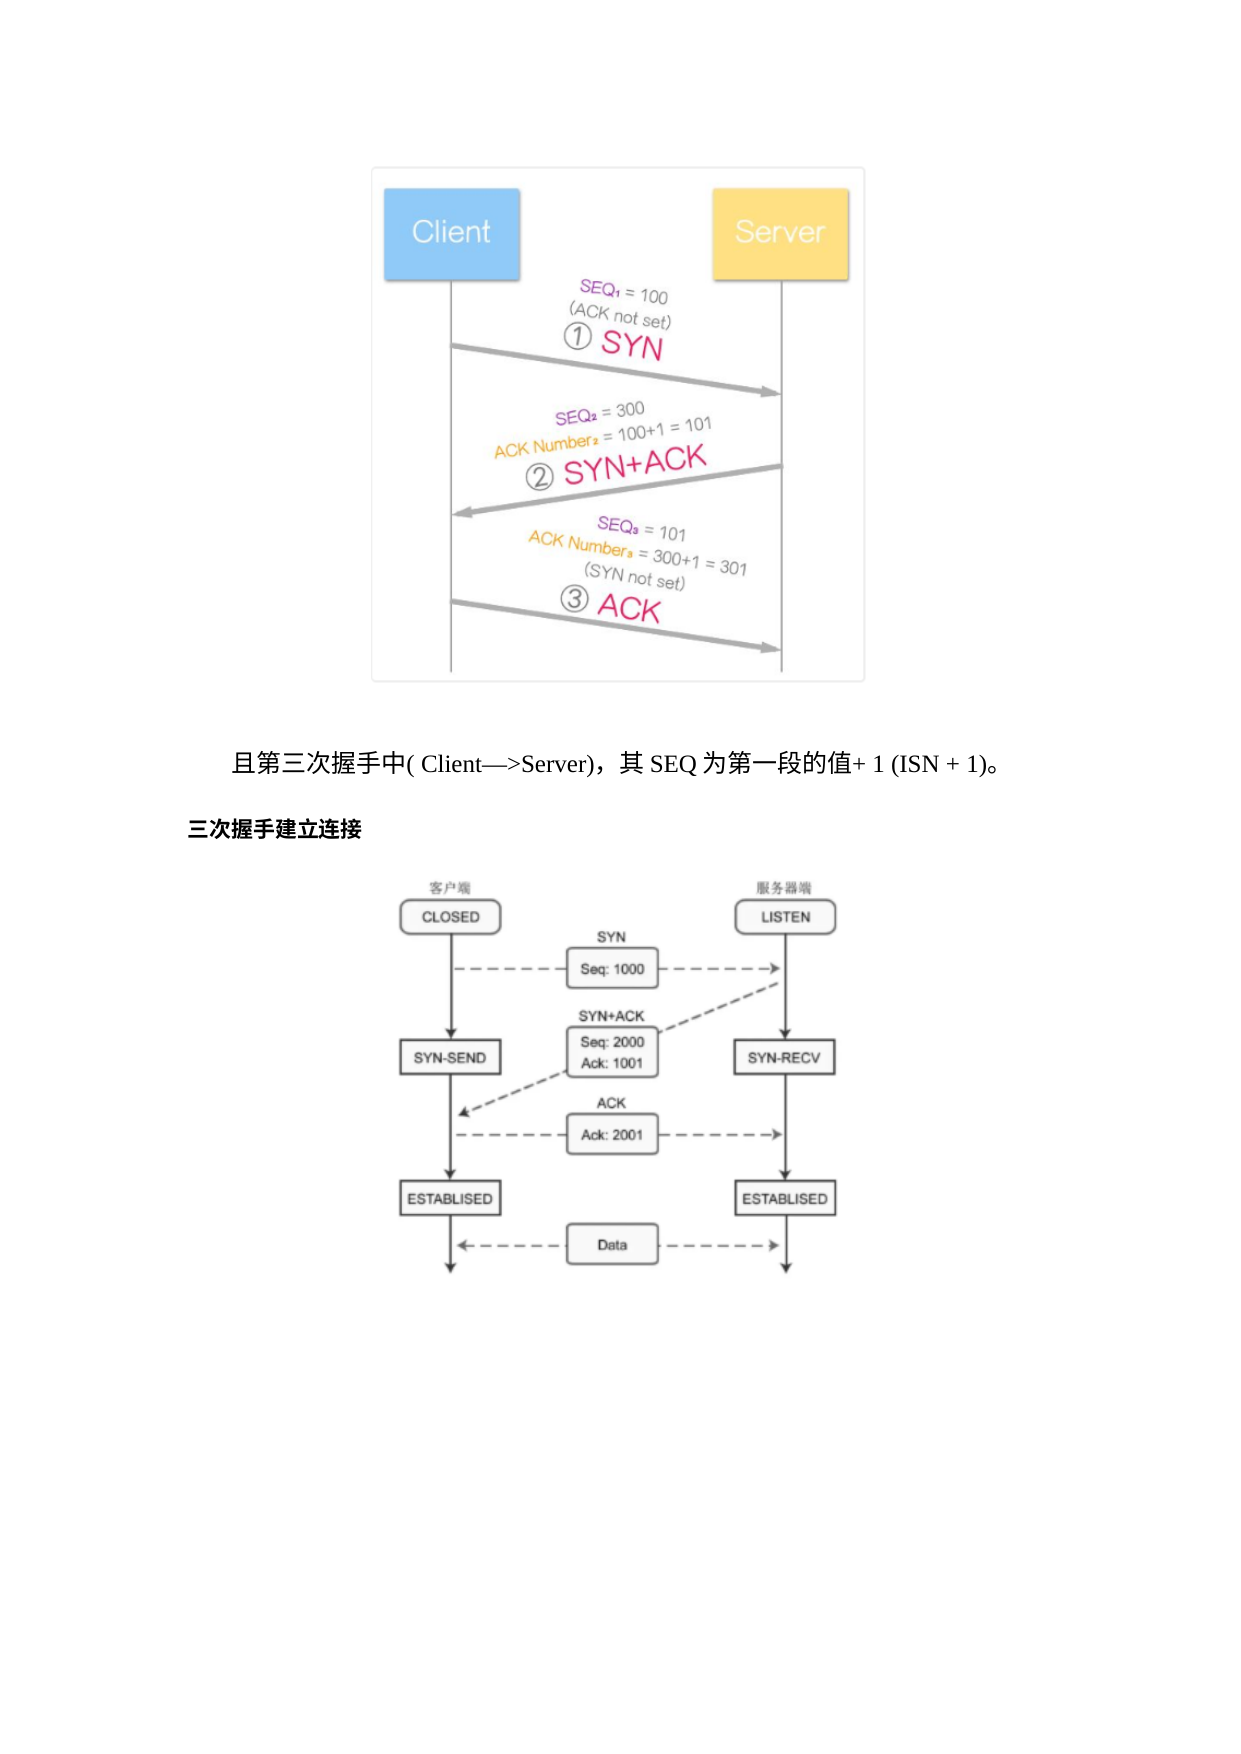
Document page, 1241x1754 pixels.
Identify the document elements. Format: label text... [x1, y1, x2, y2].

picture [357, 162, 883, 688]
subtitle 三次握手建立连接 [187, 812, 1053, 844]
text 且第三次握手中( Client—>Server)，其SEQ为第一段的值+ 1 (ISN + 1)。 [187, 729, 1053, 794]
picture [342, 860, 898, 1287]
